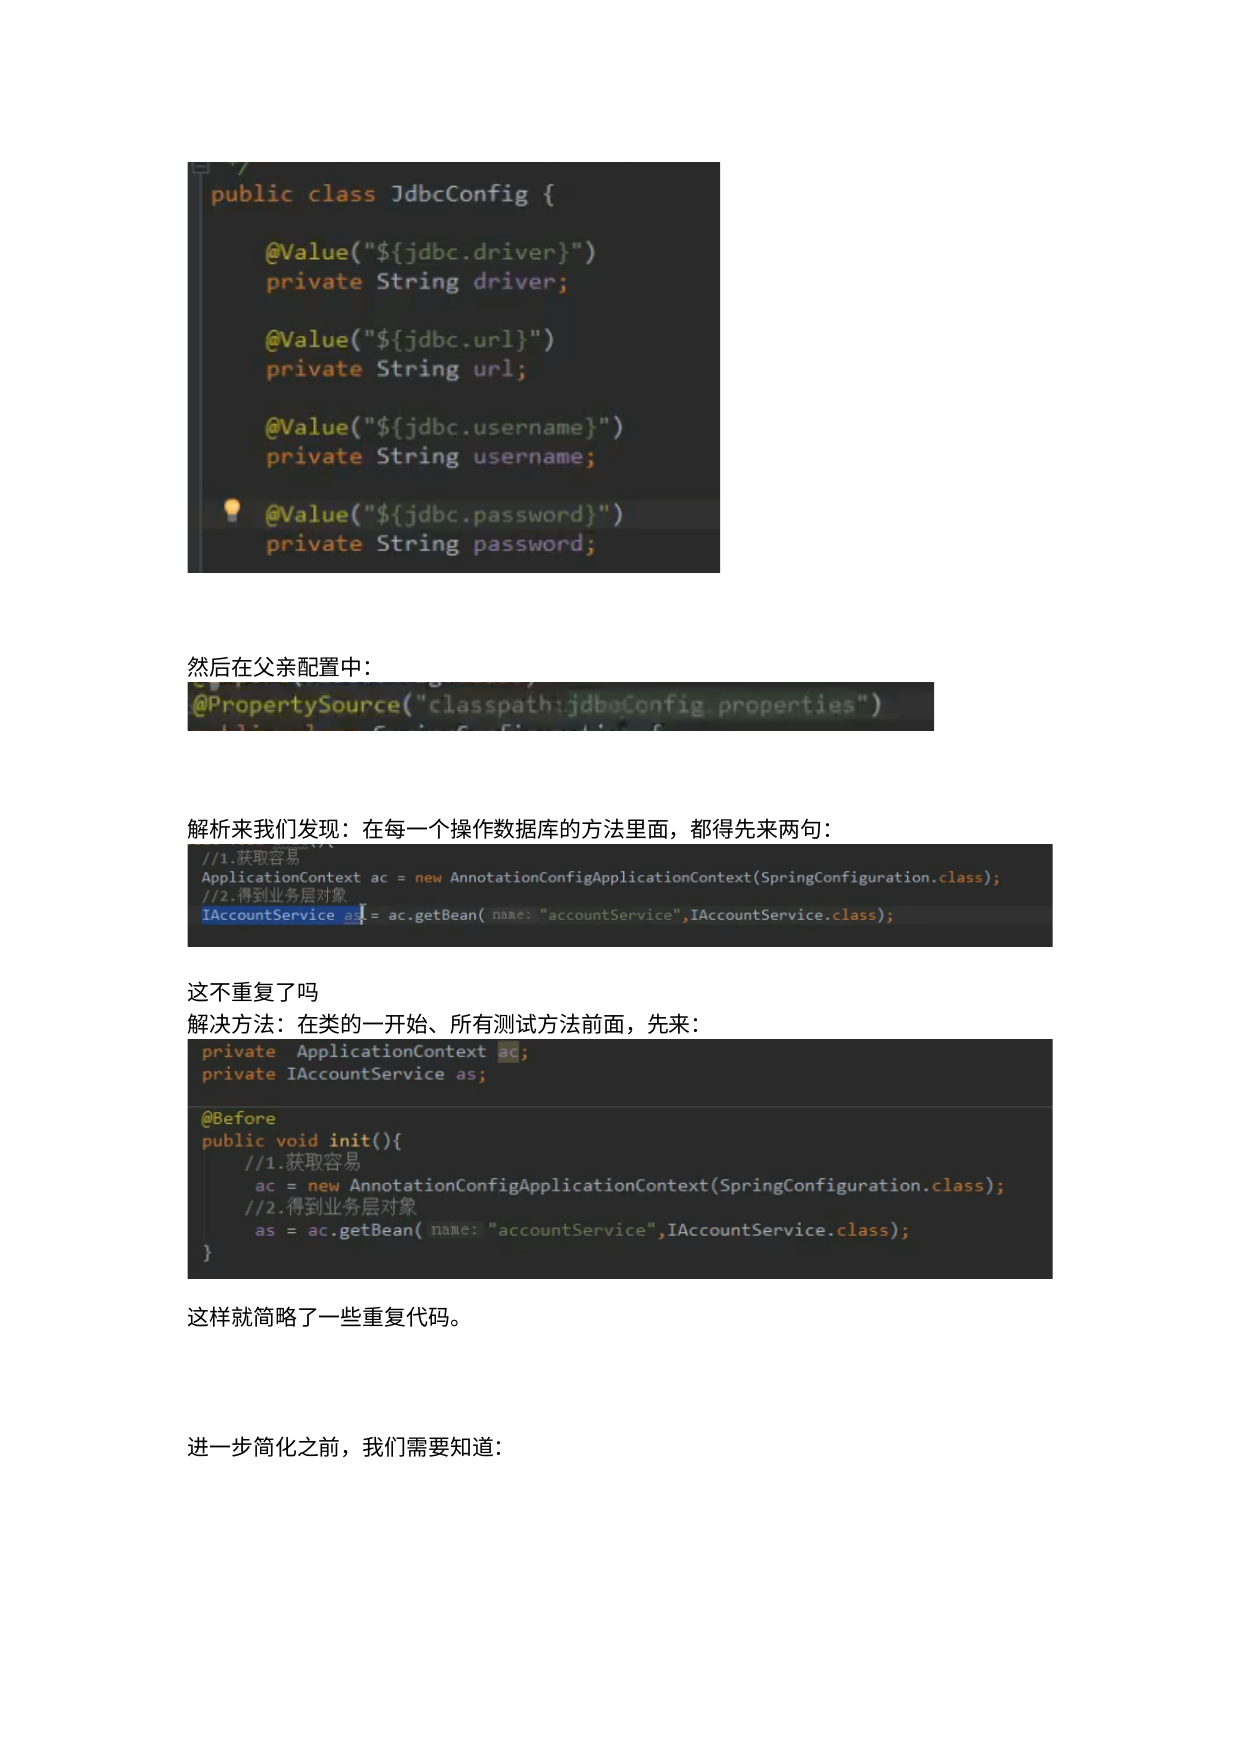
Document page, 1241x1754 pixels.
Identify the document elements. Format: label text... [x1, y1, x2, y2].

text 进一步简化之前，我们需要知道： [187, 1429, 1053, 1462]
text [187, 162, 1053, 584]
text 解决方法：在类的一开始、所有测试方法前面，先来： [187, 1007, 1053, 1039]
picture [187, 162, 721, 573]
picture [187, 1039, 1053, 1279]
picture [187, 844, 1053, 947]
text 然后在父亲配置中： [187, 649, 1053, 682]
text 这样就简略了一些重复代码。 [187, 1299, 1053, 1332]
text 解析来我们发现：在每一个操作数据库的方法里面，都得先来两句： [187, 812, 1053, 844]
picture [187, 682, 935, 731]
text 这不重复了吗 [187, 974, 1053, 1007]
